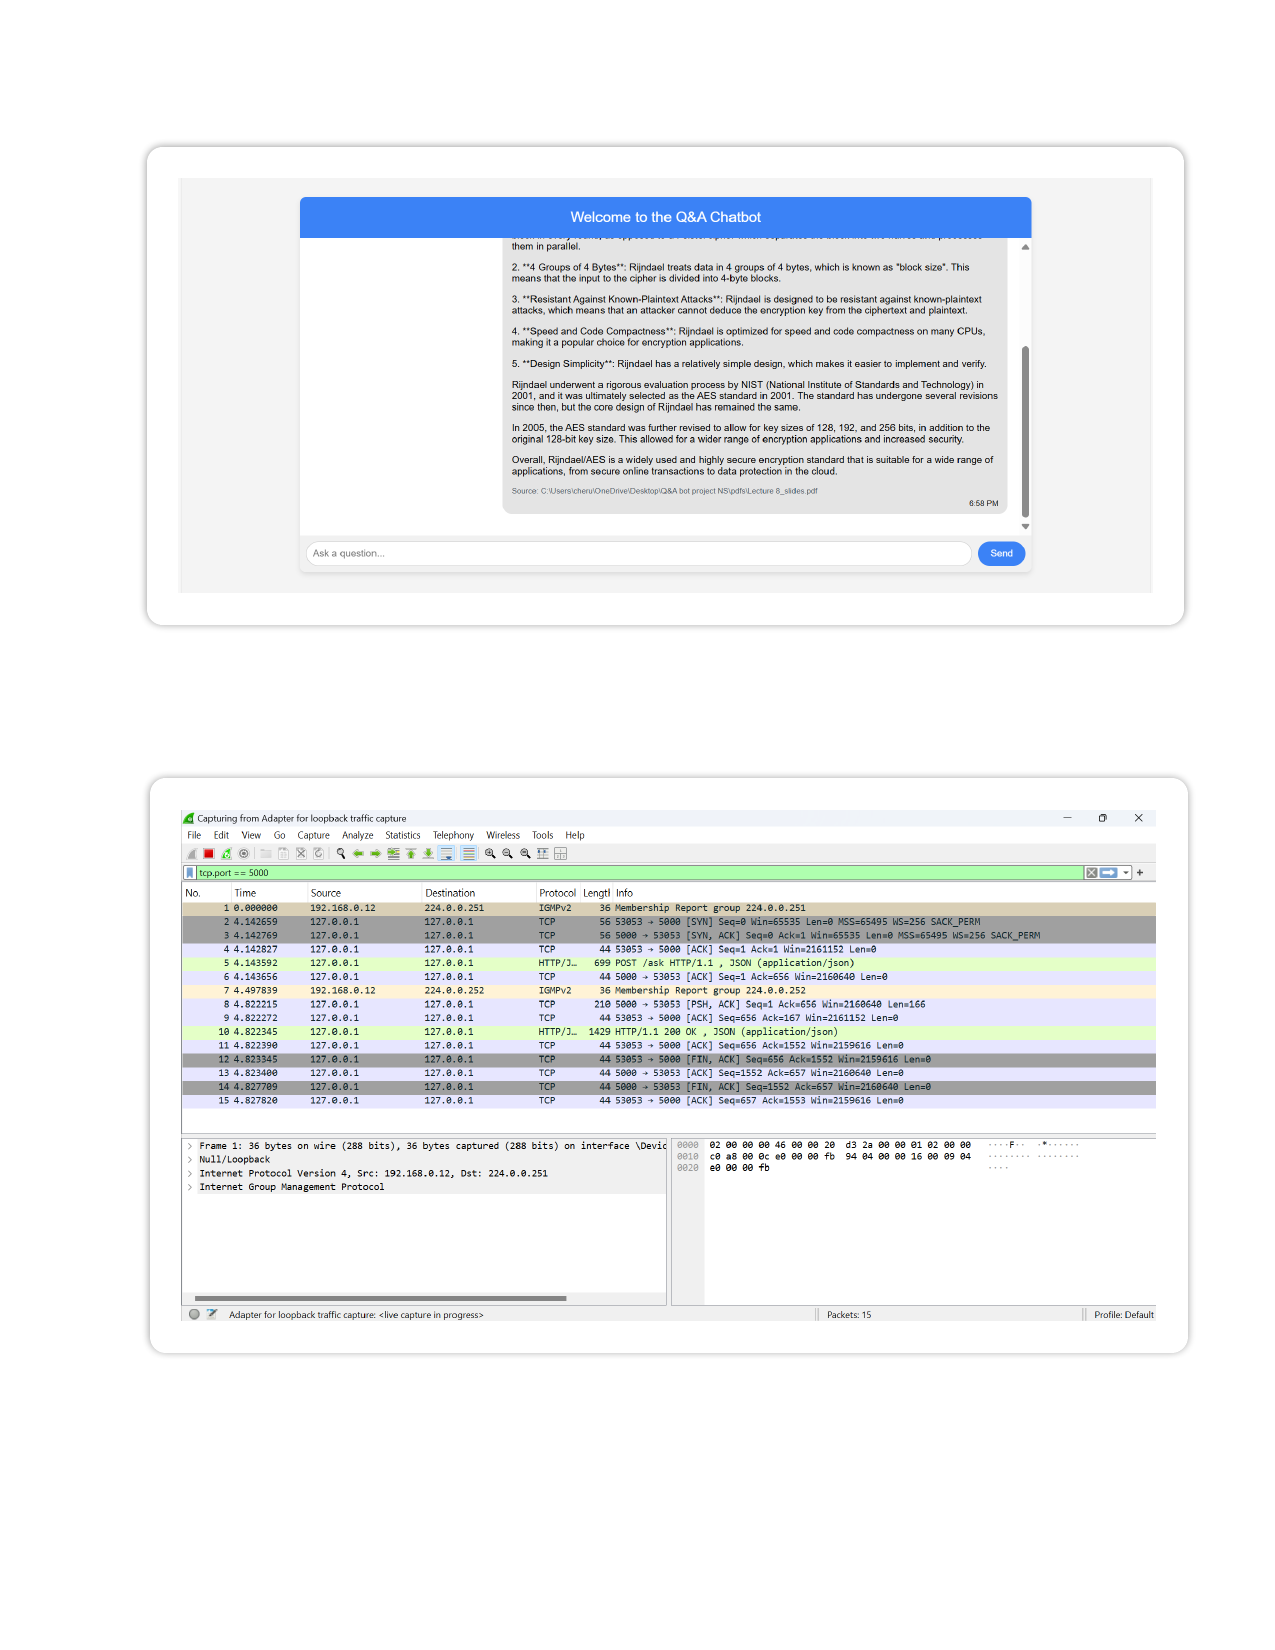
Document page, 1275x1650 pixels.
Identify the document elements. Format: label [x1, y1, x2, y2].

picture [181, 810, 1156, 1321]
picture [178, 178, 1153, 593]
